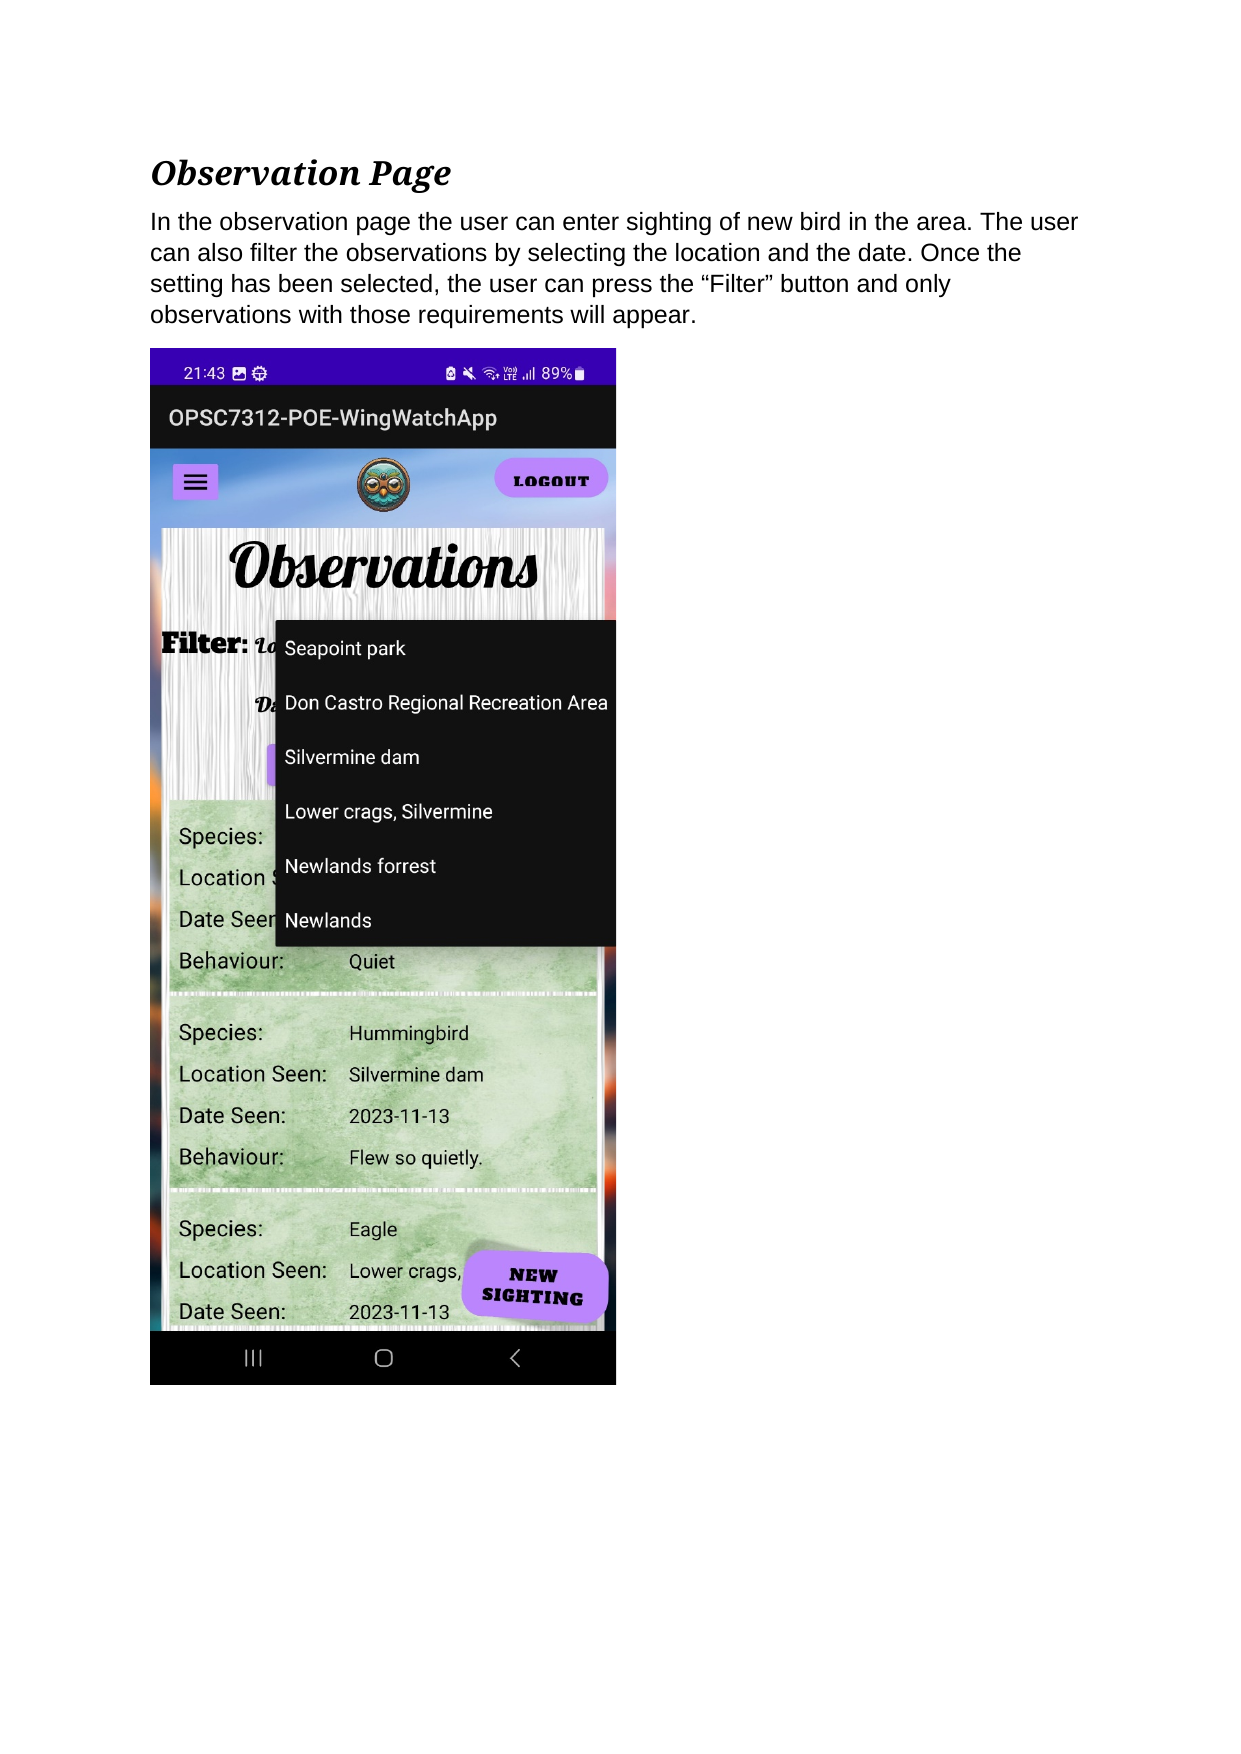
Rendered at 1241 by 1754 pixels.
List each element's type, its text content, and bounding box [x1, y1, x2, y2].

text In the observation page the user can enter sighting of new bird in the area. The user can also filter the observations by selecting the location and the date. Once the setting has been selected, the user can press the “Filter” button and only observations with those requirements will appear. [150, 207, 1090, 329]
picture [150, 348, 617, 1385]
subtitle Observation Page [150, 150, 1090, 195]
